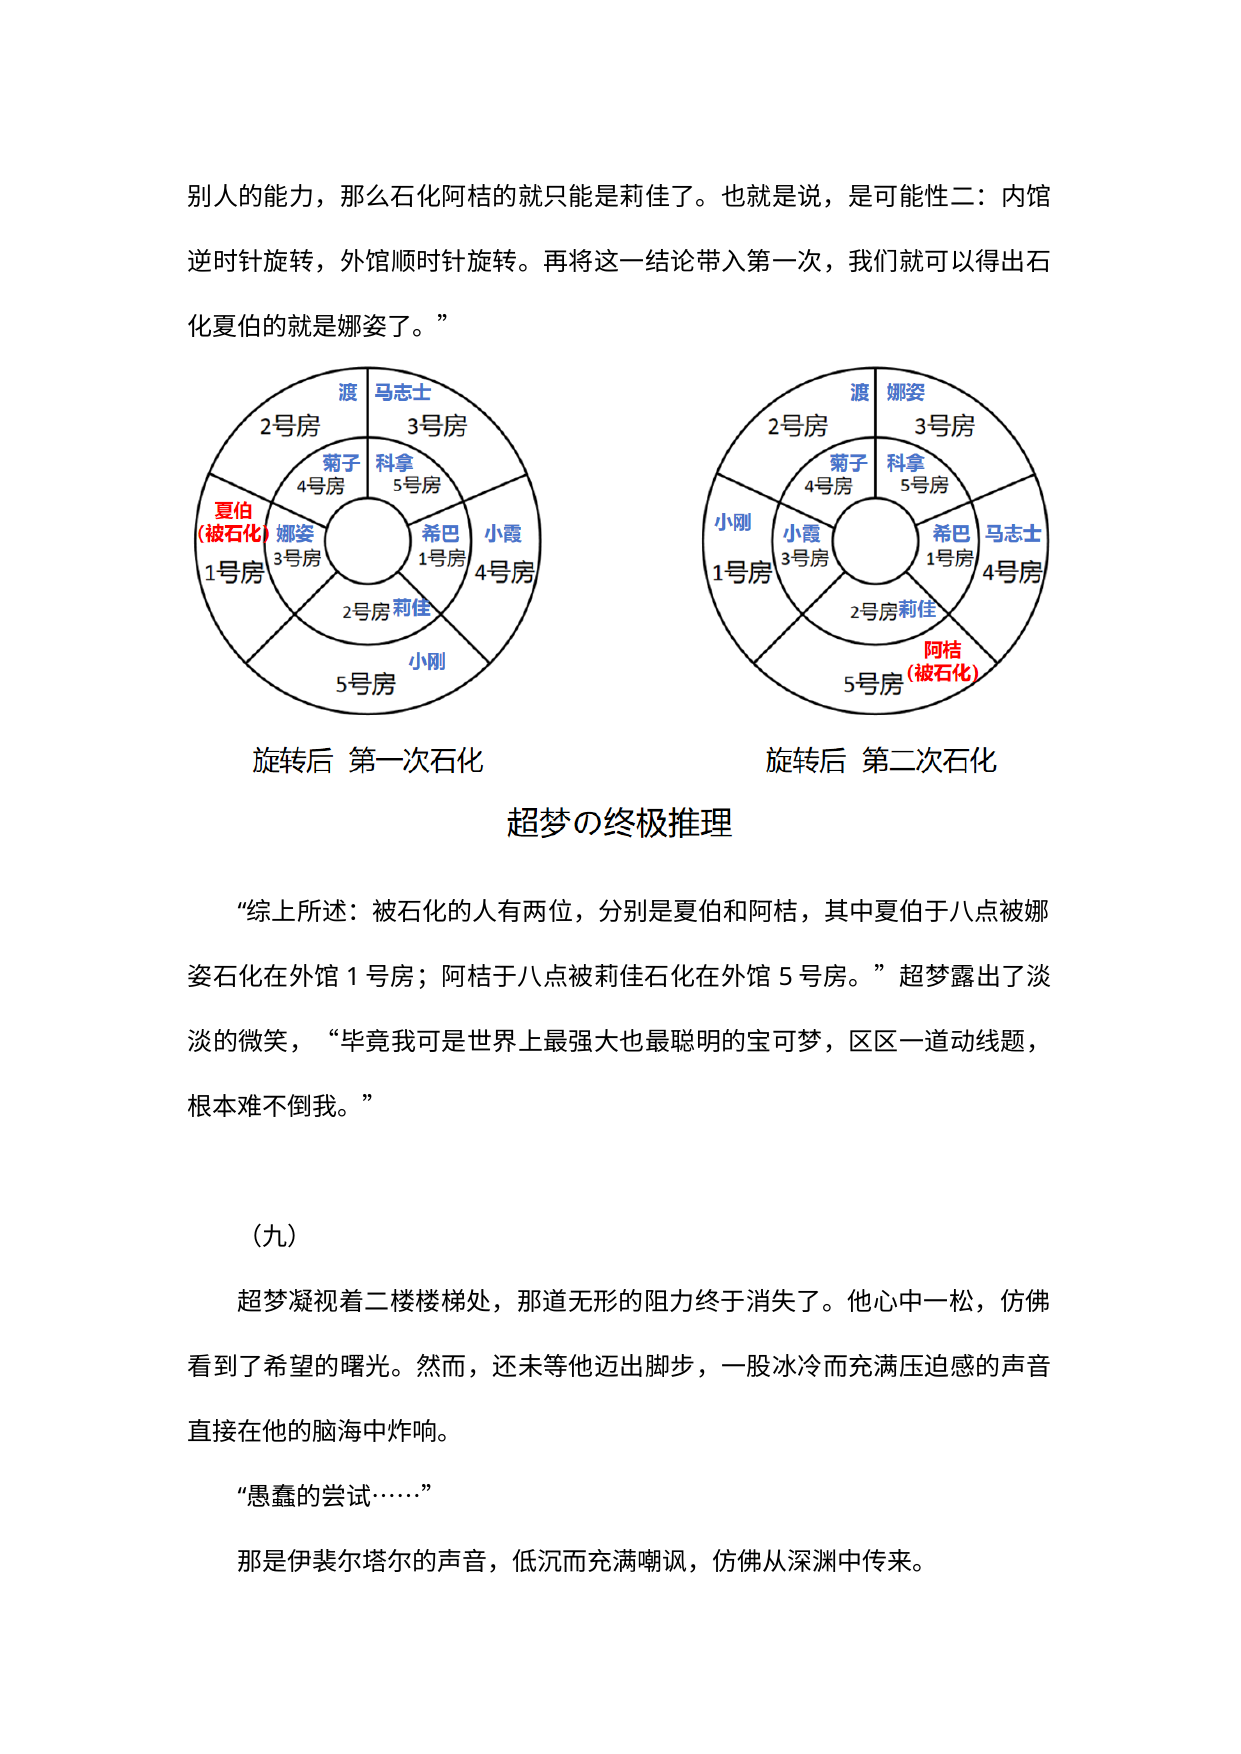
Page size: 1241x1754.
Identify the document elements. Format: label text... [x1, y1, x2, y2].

text 超梦凝视着二楼楼梯处，那道无形的阻力终于消失了。他心中一松，仿佛看到了希望的曙光。然而，还未等他迈出脚步，一股冰冷而充满压迫感的声音直接在他的脑海中炸响。 [187, 1267, 1053, 1462]
text （九） [187, 1202, 1053, 1267]
text “综上所述：被石化的人有两位，分别是夏伯和阿桔，其中夏伯于八点被娜姿石化在外馆1号房；阿桔于八点被莉佳石化在外馆5号房。”超梦露出了淡淡的微笑，“毕竟我可是世界上最强大也最聪明的宝可梦，区区一道动线题，根本难不倒我。” [187, 877, 1053, 1137]
text 那是伊裴尔塔尔的声音，低沉而充满嘲讽，仿佛从深渊中传来。 [187, 1527, 1053, 1592]
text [187, 162, 1053, 357]
text “愚蠢的尝试……” [187, 1462, 1053, 1527]
picture [187, 357, 1053, 854]
